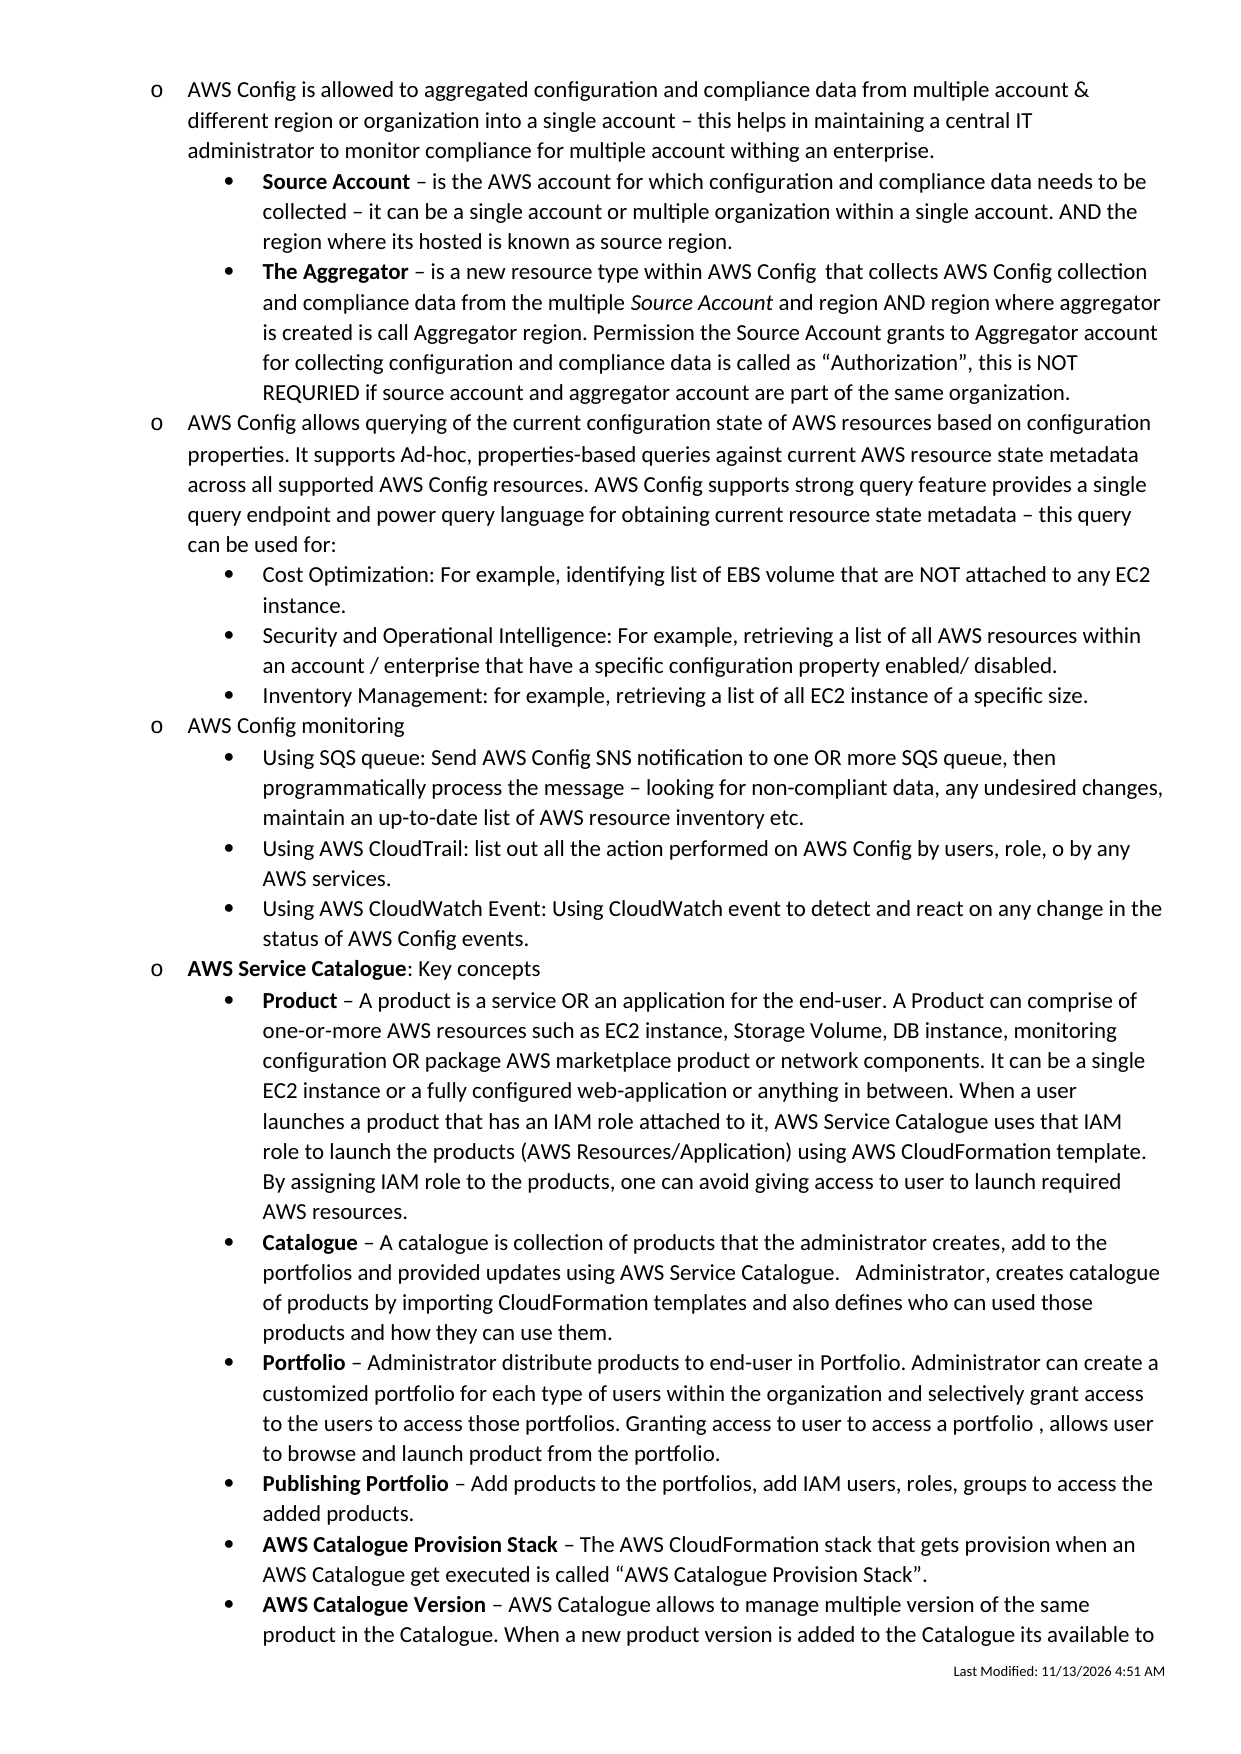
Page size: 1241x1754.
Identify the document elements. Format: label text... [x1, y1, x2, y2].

list AWS Service Catalogue: Key concepts [150, 954, 1165, 984]
list Using AWS CloudTrail: list out all the action performed on AWS Config by users, role, o by any AWS services. [225, 834, 1165, 892]
list AWS Config is allowed to aggregated configuration and compliance data from multiple account & different region or organization into a single account – this helps in maintaining a central IT administrator to monitor compliance for multiple account withing an enterprise. [150, 75, 1165, 164]
list AWS Config allows querying of the current configuration state of AWS resources based on configuration properties. It supports Ad-hoc, properties-based queries against current AWS resource state metadata across all supported AWS Config resources. AWS Config supports strong query feature provides a single query endpoint and power query language for obtaining current resource state metadata – this query can be used for: [150, 408, 1165, 558]
list AWS Config monitoring [150, 712, 1165, 741]
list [225, 1590, 1165, 1648]
list Inventory Management: for example, retrieving a list of all EC2 instance of a specific size. [225, 681, 1165, 709]
list The Aggregator – is a new resource type within AWS Config that collects AWS Config collection and compliance data from the multiple Source Account and region AND region where aggregator is created is call Aggregator region. Permission the Source Account grants to Aggregator account for collecting configuration and compliance data is called as “Authorization”, this is NOT REQURIED if source account and aggregator account are part of the same organization. [225, 257, 1165, 406]
list AWS Catalogue Provision Stack – The AWS CloudFormation stack that gets provision when an AWS Catalogue get executed is called “AWS Catalogue Provision Stack”. [225, 1530, 1165, 1588]
list Source Account – is the AWS account for which configuration and compliance data needs to be collected – it can be a single account or multiple organization within a single account. AND the region where its hosted is known as source region. [225, 167, 1165, 255]
list Using AWS CloudWatch Event: Using CloudWatch event to detect and react on any change in the status of AWS Config events. [225, 894, 1165, 952]
list Product – A product is a service OR an application for the end-user. A Product can comprise of one-or-more AWS resources such as EC2 instance, Storage Volume, DB instance, monitoring configuration OR package AWS marketplace product or network components. It can be a single EC2 instance or a fully configured web-application or anything in between. When a user launches a product that has an IAM role attached to it, AWS Service Catalogue uses that IAM role to launch the products (AWS Resources/Application) using AWS CloudFormation template. By assigning IAM role to the products, one can avoid giving access to user to launch required AWS resources. [225, 986, 1165, 1226]
list Portfolio – Administrator distribute products to end-user in Portfolio. Administrator can create a customized portfolio for each type of users within the organization and selectively grant access to the users to access those portfolios. Granting access to user to access a portfolio , allows user to browse and launch product from the portfolio. [225, 1348, 1165, 1467]
list Publishing Portfolio – Add products to the portfolios, add IAM users, roles, groups to access the added products. [225, 1469, 1165, 1528]
list Using SQS queue: Send AWS Config SNS notification to one OR more SQS queue, then programmatically process the message – looking for non-compliant data, any undesired changes, maintain an up-to-date list of AWS resource inventory etc. [225, 743, 1165, 832]
list Cost Optimization: For example, identifying list of EBS volume that are NOT attached to any EC2 instance. [225, 561, 1165, 619]
list Security and Operational Intelligence: For example, retrieving a list of all AWS resources within an account / enterprise that have a specific configuration property enabled/ disabled. [225, 621, 1165, 679]
list Catalogue – A catalogue is collection of products that the administrator creates, add to the portfolios and provided updates using AWS Service Catalogue. Administrator, creates catalogue of products by importing CloudFormation templates and also defines who can used those products and how they can use them. [225, 1228, 1165, 1346]
